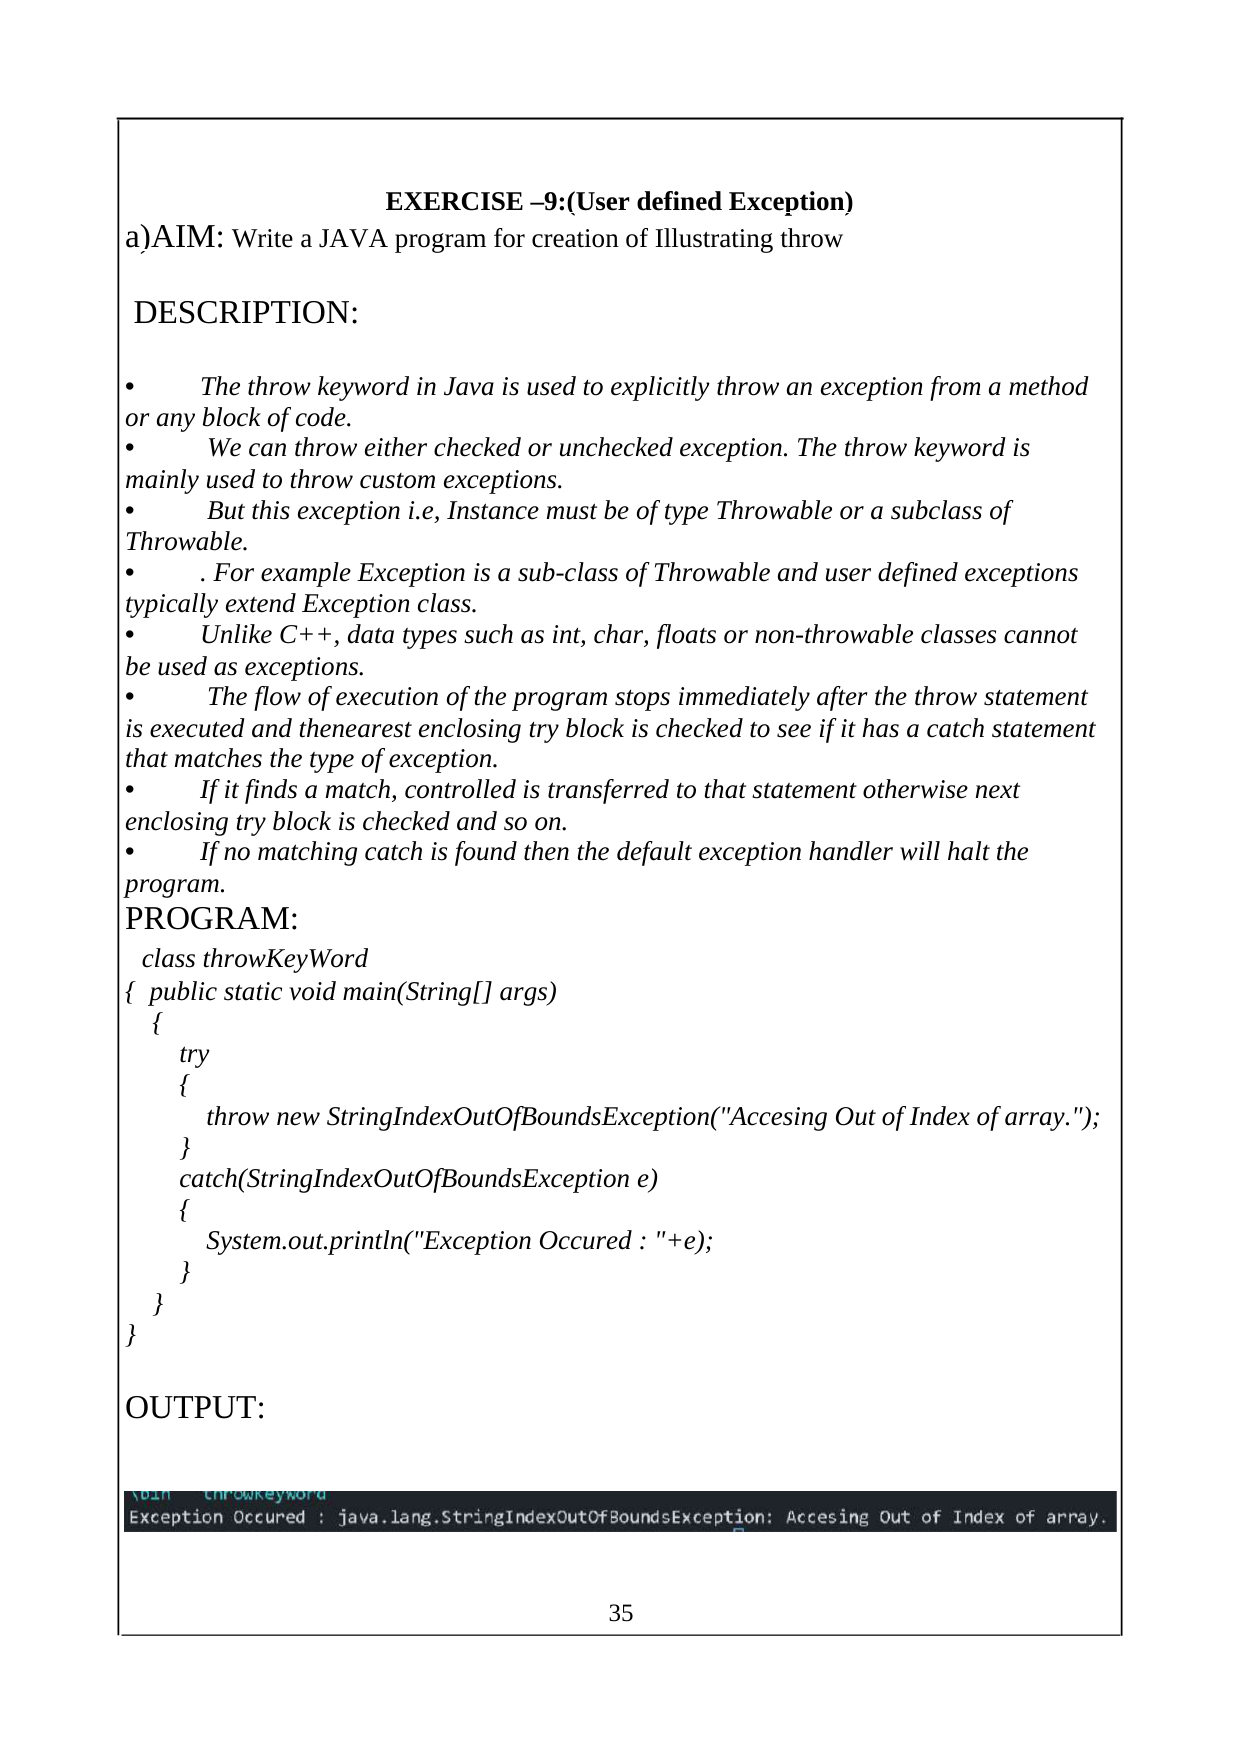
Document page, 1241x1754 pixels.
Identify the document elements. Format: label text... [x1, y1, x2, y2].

text { [179, 1193, 1110, 1224]
list The throw keyword in Java is used to explicitly throw an exception from a method or any block of code. [125, 370, 1110, 432]
text catch(StringIndexOutOfBoundsException e) [179, 1162, 1110, 1193]
text DESCRIPTION: [133, 293, 1110, 331]
text { [152, 1006, 1110, 1037]
list We can throw either checked or unchecked exception. The throw keyword is mainly used to throw custom exceptions. [125, 432, 1110, 494]
text PROGRAM: [125, 898, 1110, 936]
list The flow of execution of the program stops immediately after the throw statement is executed and thenearest enclosing try block is checked to see if it has a catch statement that matches the type of exception. [125, 681, 1110, 774]
text a)AIM: Write a JAVA program for creation of Illustrating throw [125, 216, 1110, 254]
text } [125, 1318, 1110, 1349]
text System.out.println("Exception Occured : "+e); [206, 1224, 1110, 1256]
text try [179, 1037, 1110, 1068]
text OUTPUT: [125, 1387, 1110, 1425]
text throw new StringIndexOutOfBoundsException("Accesing Out of Index of array."); [206, 1099, 1110, 1131]
picture [116, 117, 1124, 1636]
text { [179, 1068, 1110, 1099]
text 35 [125, 1598, 1117, 1627]
list . For example Exception is a sub-class of Throwable and user defined exceptions typically extend Exception class. [125, 557, 1110, 618]
text } [179, 1256, 1110, 1287]
list If it finds a match, controlled is transferred to that statement otherwise next enclosing try block is checked and so on. [125, 774, 1110, 836]
text } [179, 1131, 1110, 1162]
text } [152, 1287, 1110, 1318]
text EXERCISE –9:(User defined Exception) [385, 185, 1110, 216]
text class throwKeyWord [142, 942, 1110, 973]
list Unlike C++, data types such as int, char, floats or non-throwable classes cannot be used as exceptions. [125, 618, 1110, 681]
list But this exception i.e, Instance must be of type Throwable or a subclass of Throwable. [125, 494, 1110, 557]
list If no matching catch is found then the default exception handler will halt the program. [125, 836, 1110, 898]
text { public static void main(String[] args) [125, 975, 1110, 1006]
